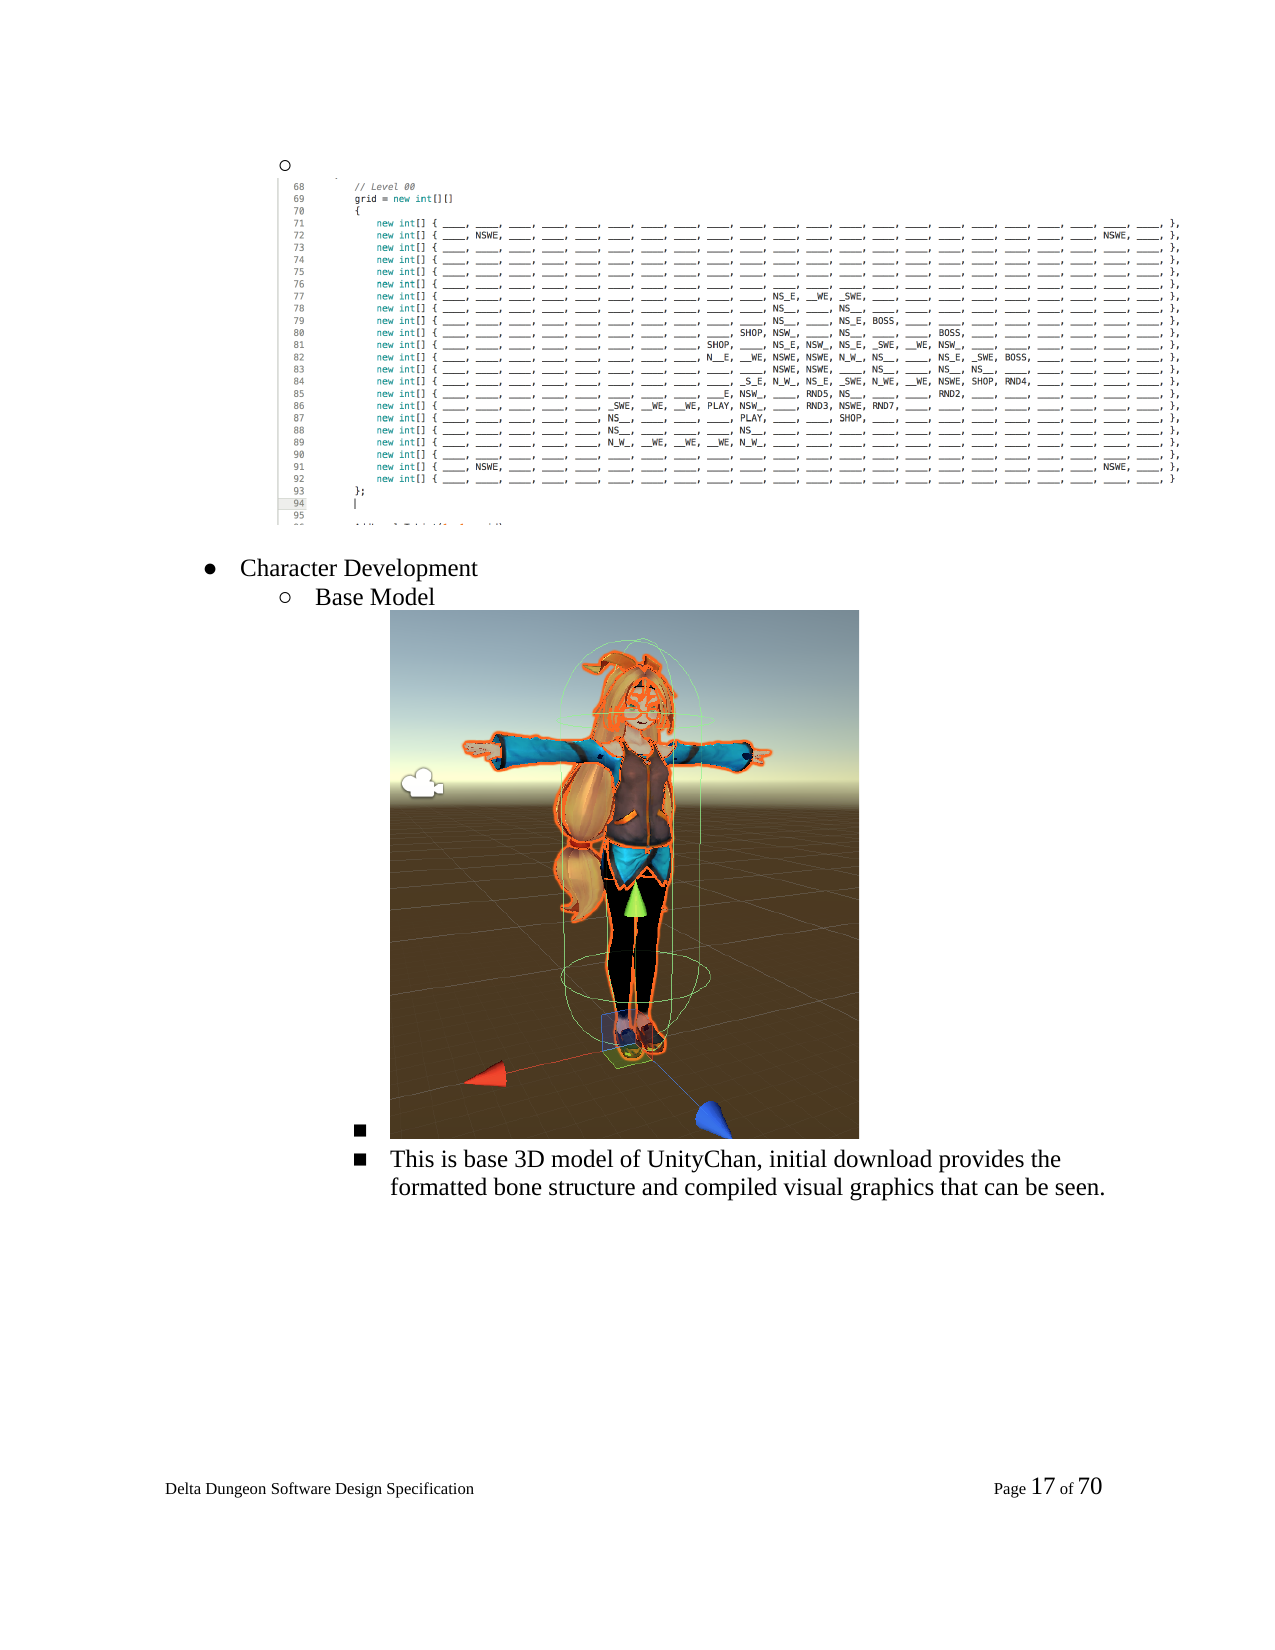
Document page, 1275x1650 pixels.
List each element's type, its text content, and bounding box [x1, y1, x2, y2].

list This is base 3D model of UnityChan, initial download provides the formatted bone structure and compiled visual graphics that can be seen. [352, 1144, 1110, 1201]
picture [277, 178, 1223, 525]
list Base Model [277, 582, 1110, 611]
list Character Development [202, 553, 1110, 582]
picture [390, 610, 860, 1139]
